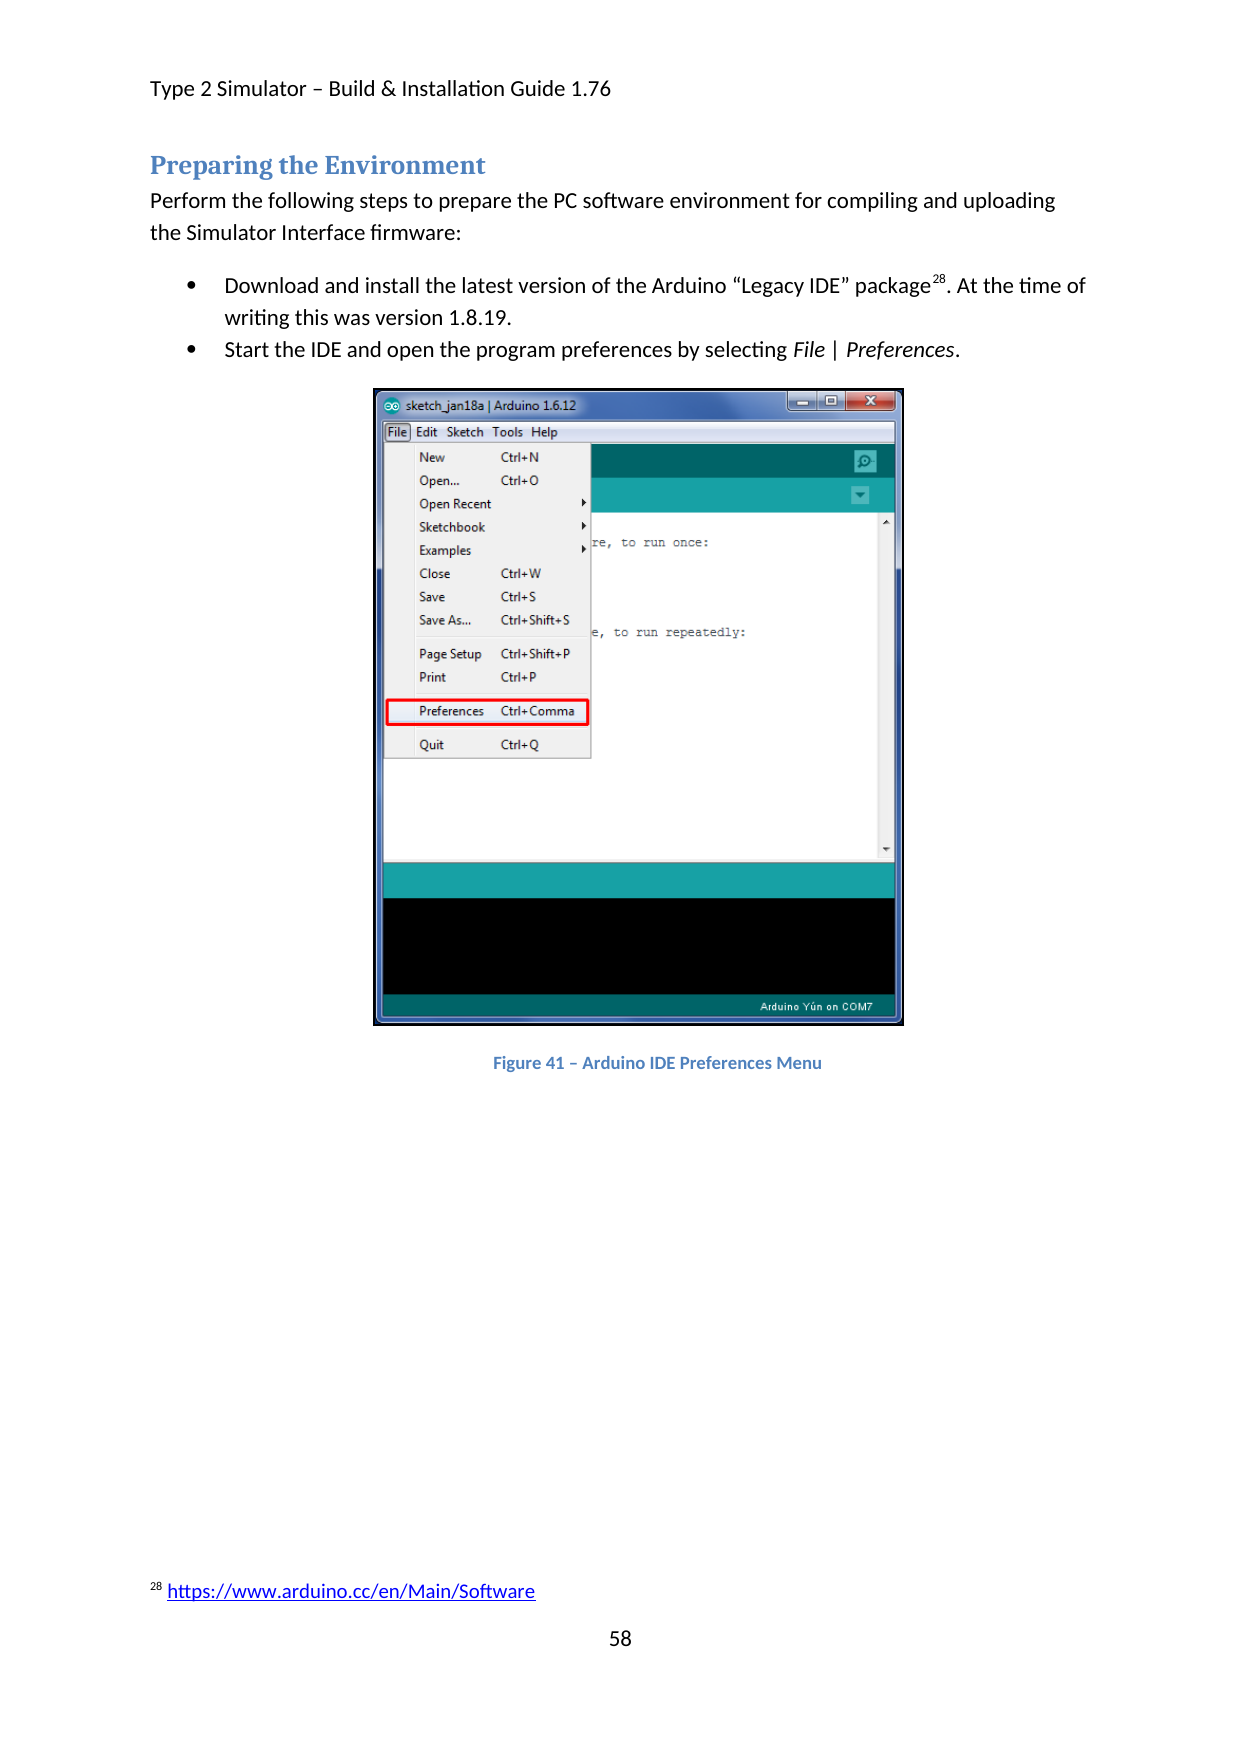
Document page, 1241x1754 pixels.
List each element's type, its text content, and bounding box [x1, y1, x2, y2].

list Download and install the latest version of the Arduino “Legacy IDE” package. At the time of writing this was version 1.8.19. [187, 271, 1090, 331]
text Figure 41 – Arduino IDE Preferences Menu [225, 1051, 1090, 1074]
text Perform the following steps to prepare the PC software environment for compiling and uploading the Simulator Interface firmware: [150, 186, 1090, 246]
subtitle Preparing the Environment [150, 150, 1090, 181]
list Start the IDE and open the program preferences by selecting File | Preferences. [187, 335, 1090, 363]
picture [375, 390, 902, 1024]
